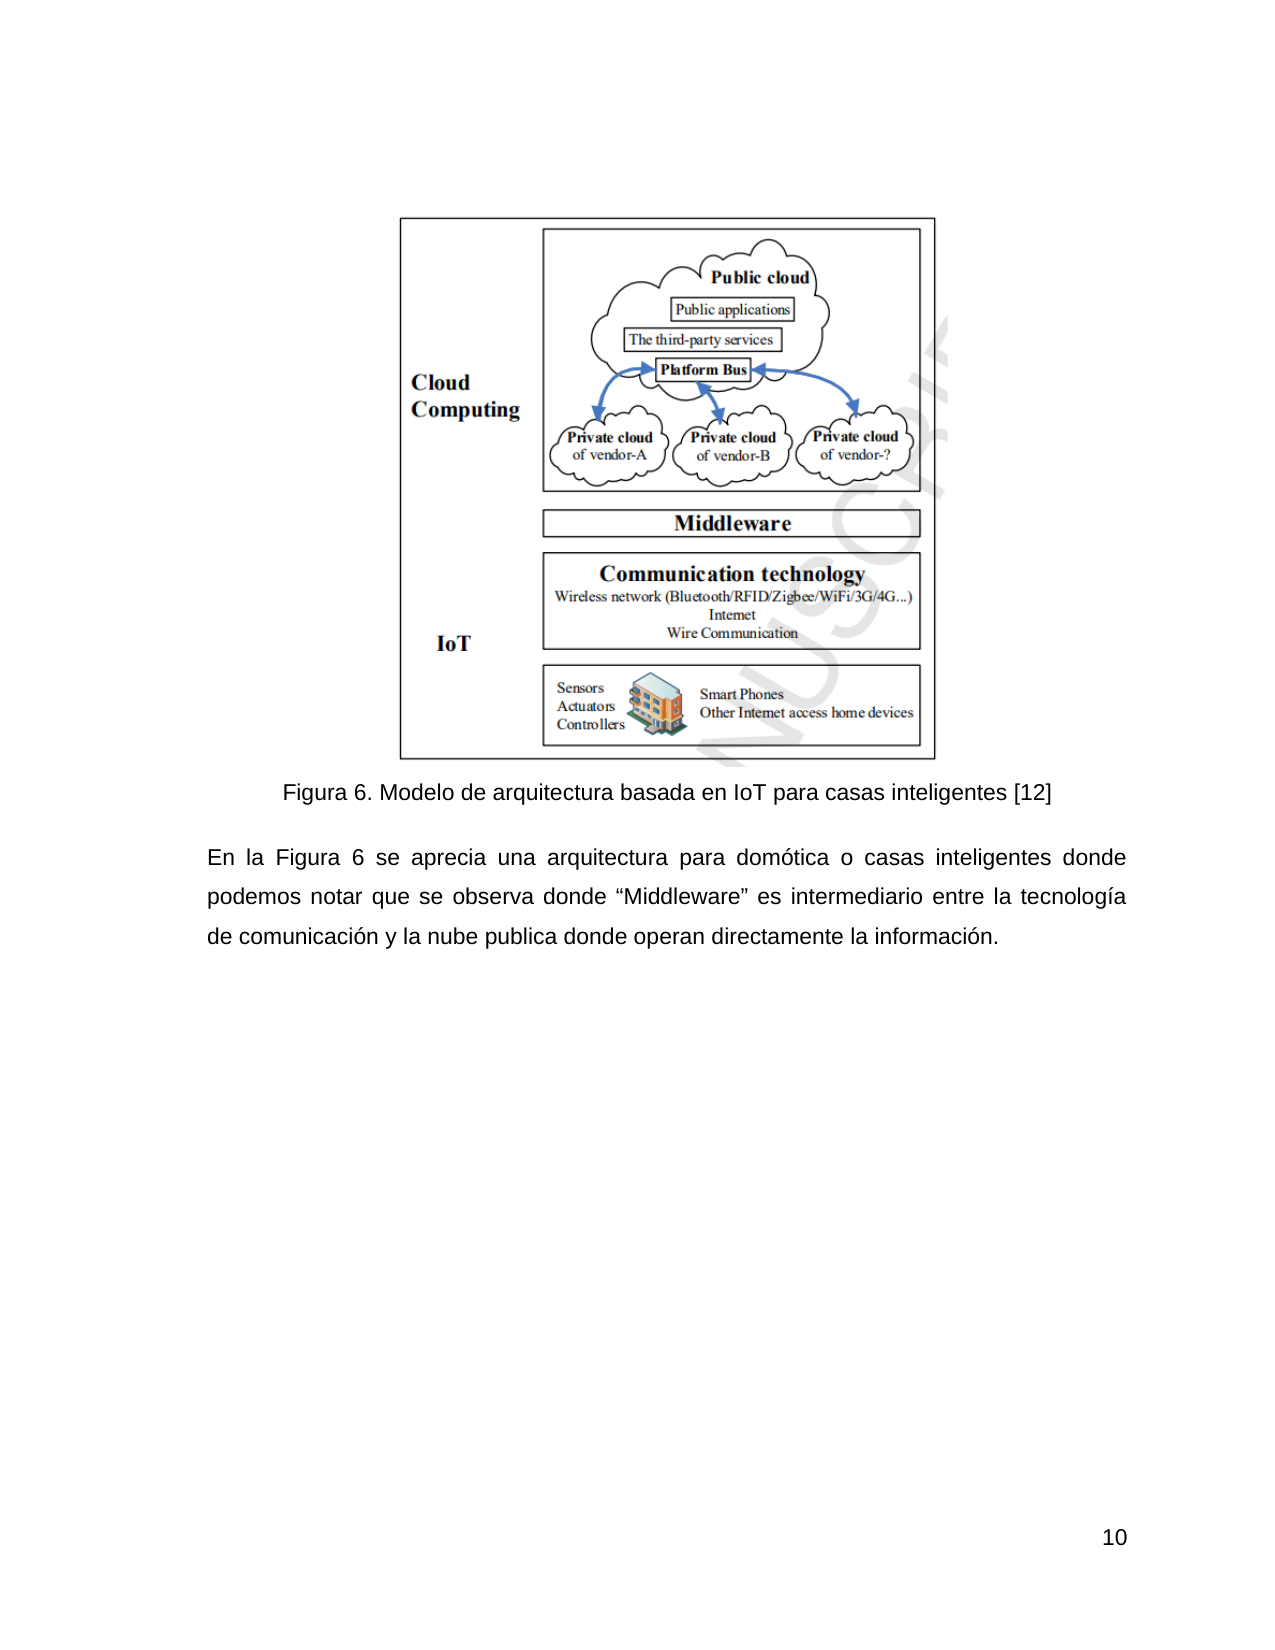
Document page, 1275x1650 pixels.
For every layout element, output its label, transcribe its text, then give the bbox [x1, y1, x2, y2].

picture [386, 206, 948, 767]
text Figura 6. Modelo de arquitectura basada en IoT para casas inteligentes [207, 779, 1127, 806]
text En la Figura 6 se aprecia una arquitectura para domótica o casas inteligentes donde podemos notar que se observa donde “Middleware” es intermediario entre la tecnología de comunicación y la nube publica donde operan directamente la información. [207, 844, 1127, 949]
